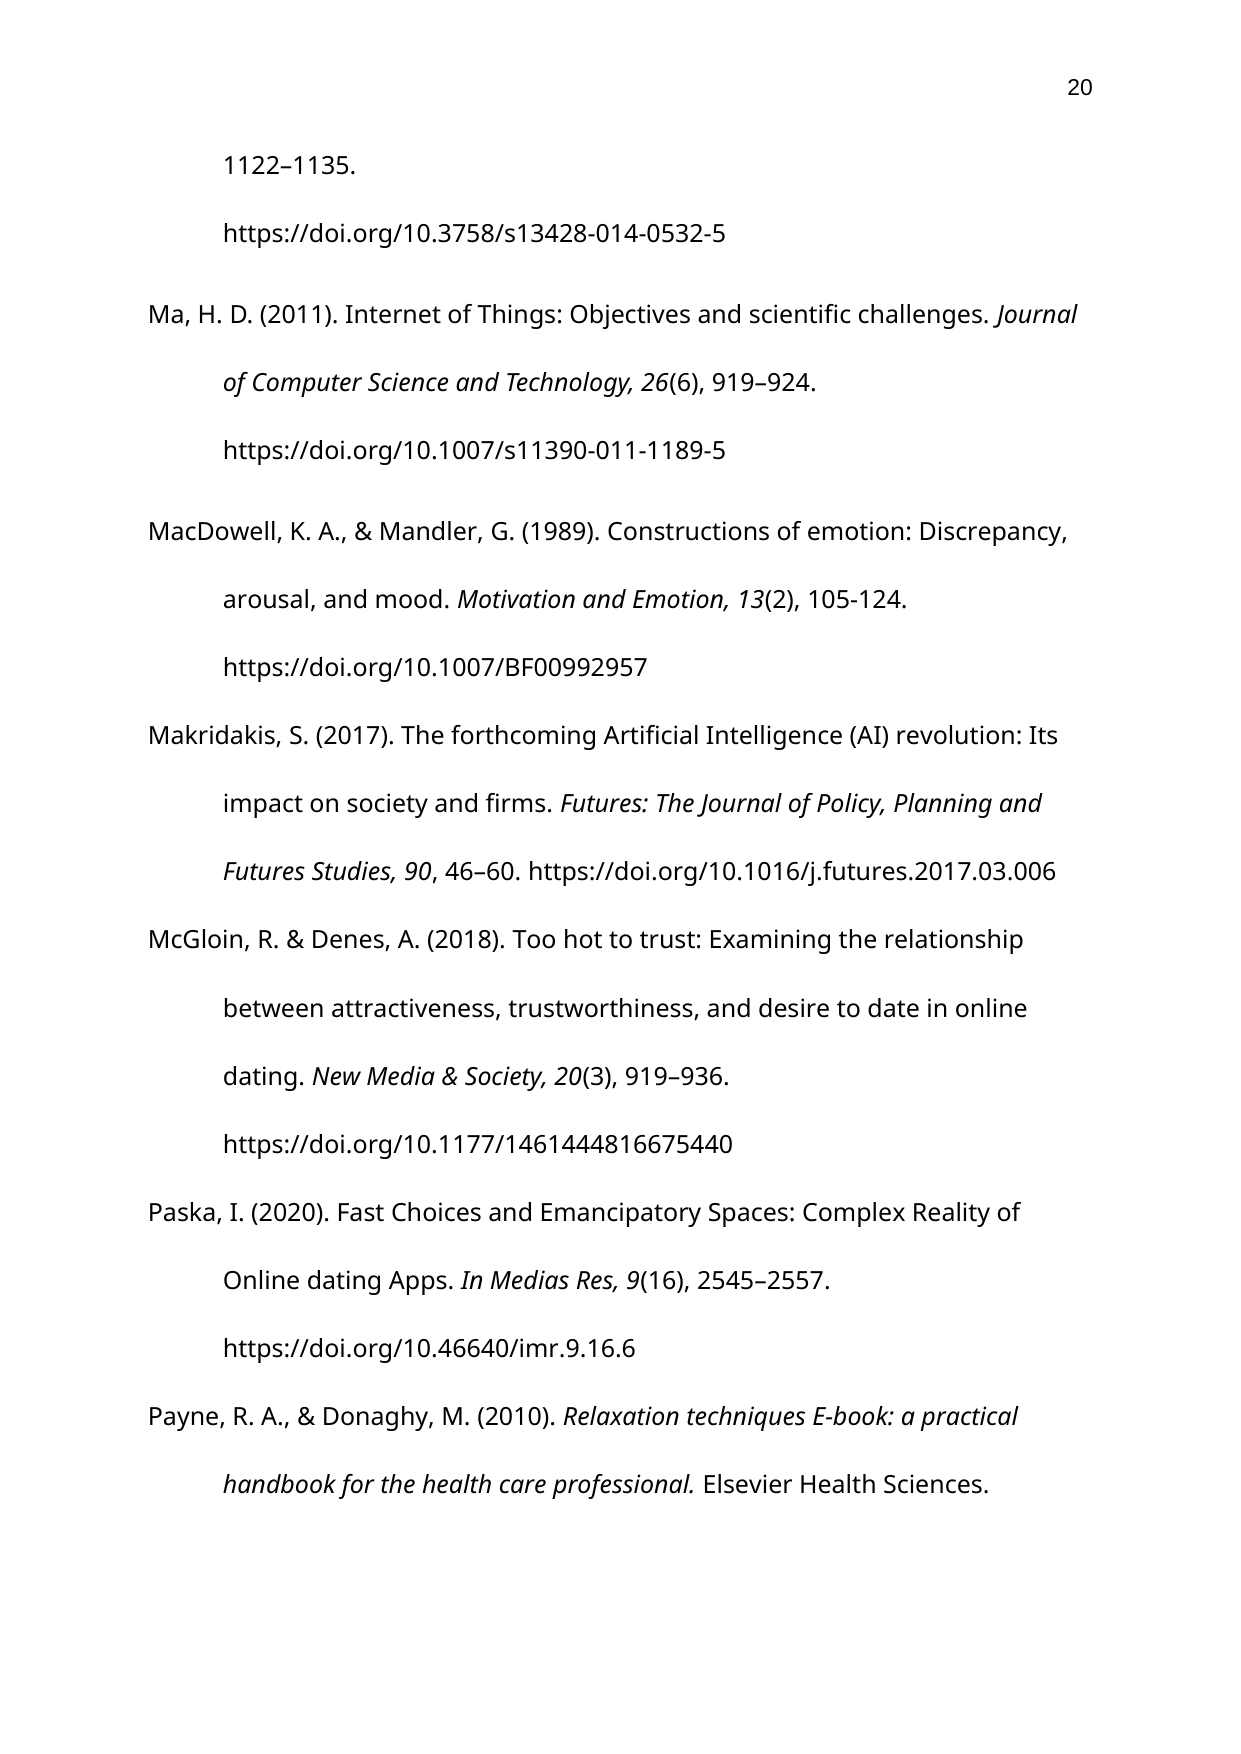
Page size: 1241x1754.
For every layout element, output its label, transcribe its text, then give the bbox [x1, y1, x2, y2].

text McGloin, R. & Denes, A. (2018). Too hot to trust: Examining the relationship between attractiveness, trustworthiness, and desire to date in online dating. New Media & Society, 20(3), 919–936. https://doi.org/10.1177/1461444816675440 [148, 922, 1092, 1161]
text MacDowell, K. A., & Mandler, G. (1989). Constructions of emotion: Discrepancy, arousal, and mood. Motivation and Emotion, 13(2), 105-124.‏ https://doi.org/10.1007/BF00992957 [148, 513, 1092, 684]
text Makridakis, S. (2017). The forthcoming Artificial Intelligence (AI) revolution: Its impact on society and firms. Futures: The Journal of Policy, Planning and Futures Studies, 90, 46–60. https://doi.org/10.1016/j.futures.2017.03.006 [148, 718, 1092, 888]
text Paska, I. (2020). Fast Choices and Emancipatory Spaces: Complex Reality of Online dating Apps. In Medias Res, 9(16), 2545–2557. https://doi.org/10.46640/imr.9.16.6 [148, 1194, 1092, 1365]
text Ma, H. D. (2011). Internet of Things: Objectives and scientific challenges. Journal of Computer Science and Technology, 26(6), 919–924. https://doi.org/10.1007/s11390-011-1189-5 [148, 296, 1092, 467]
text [148, 148, 1092, 250]
text Payne, R. A., & Donaghy, M. (2010). Relaxation techniques E-book: a practical handbook for the health care professional. Elsevier Health Sciences.‏ [148, 1399, 1092, 1501]
